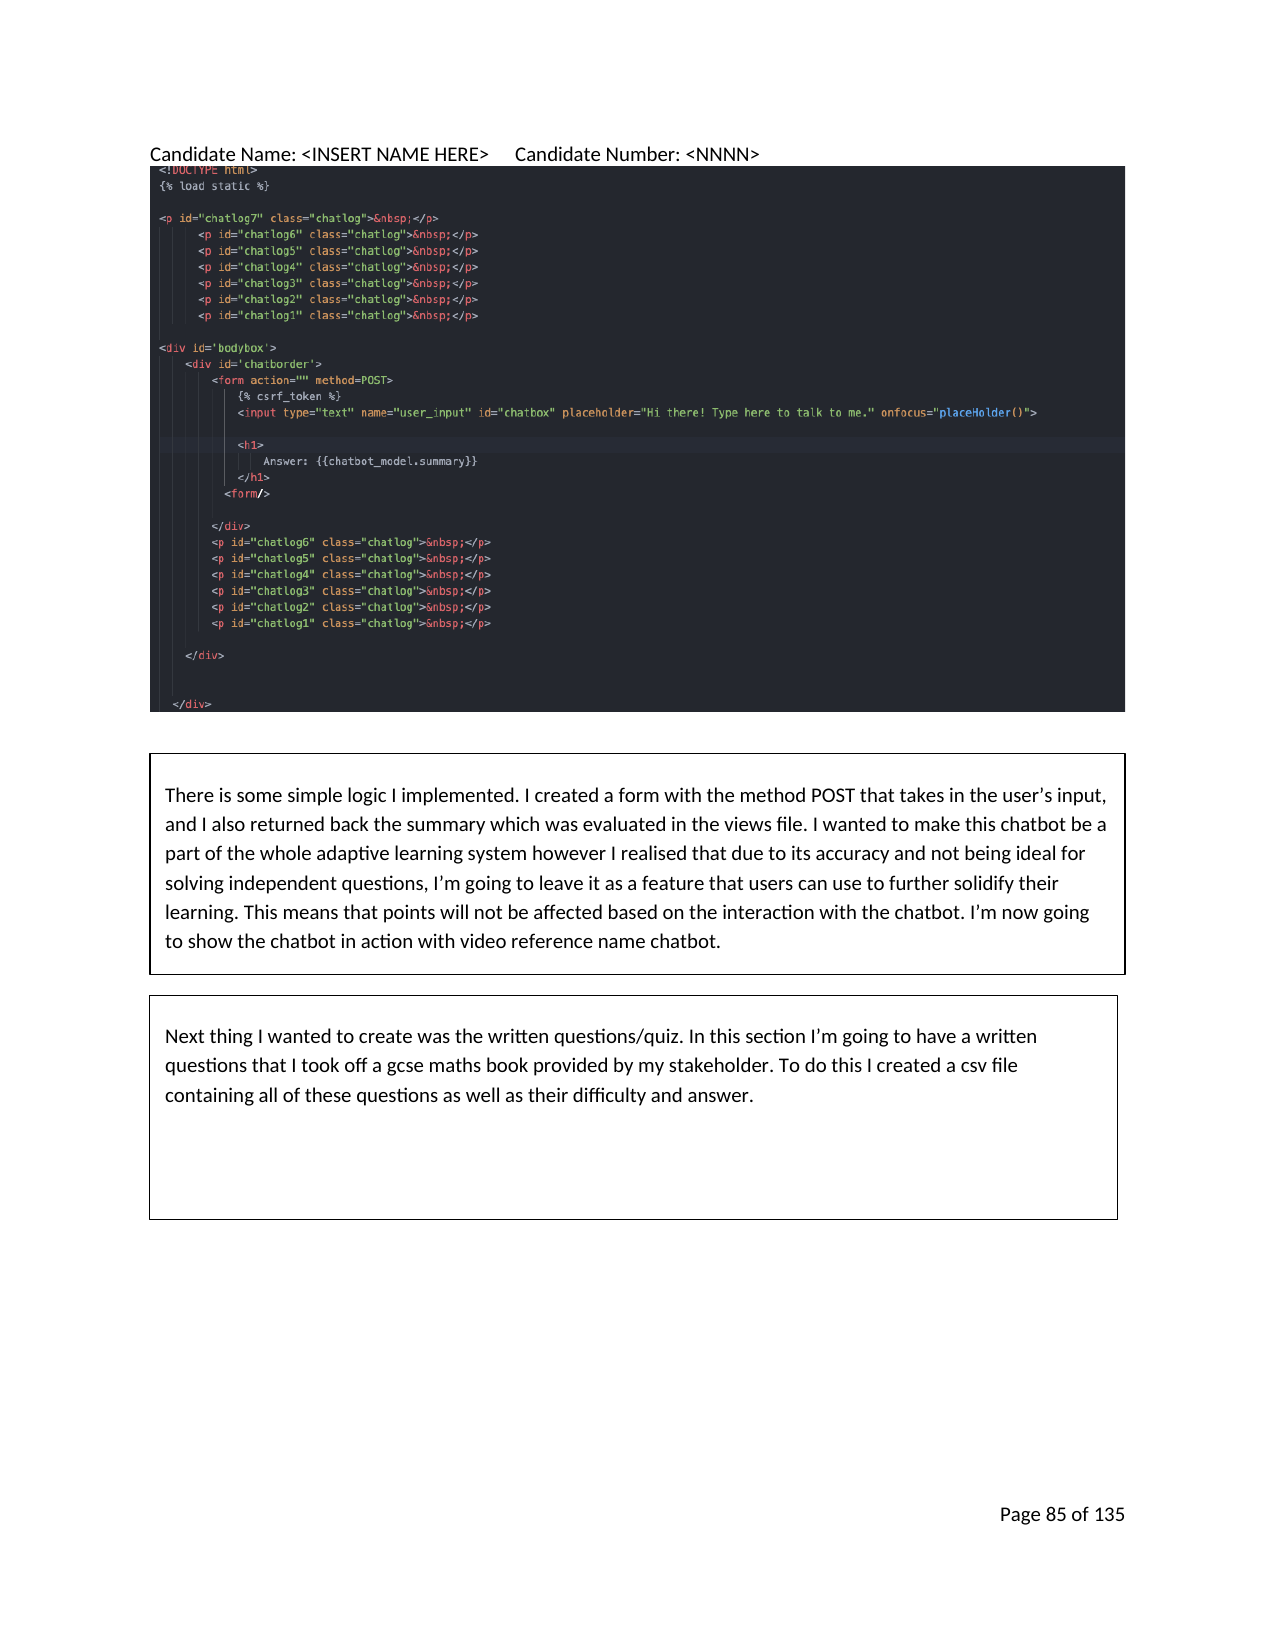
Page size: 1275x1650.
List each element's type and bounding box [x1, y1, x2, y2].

picture [150, 166, 1125, 712]
